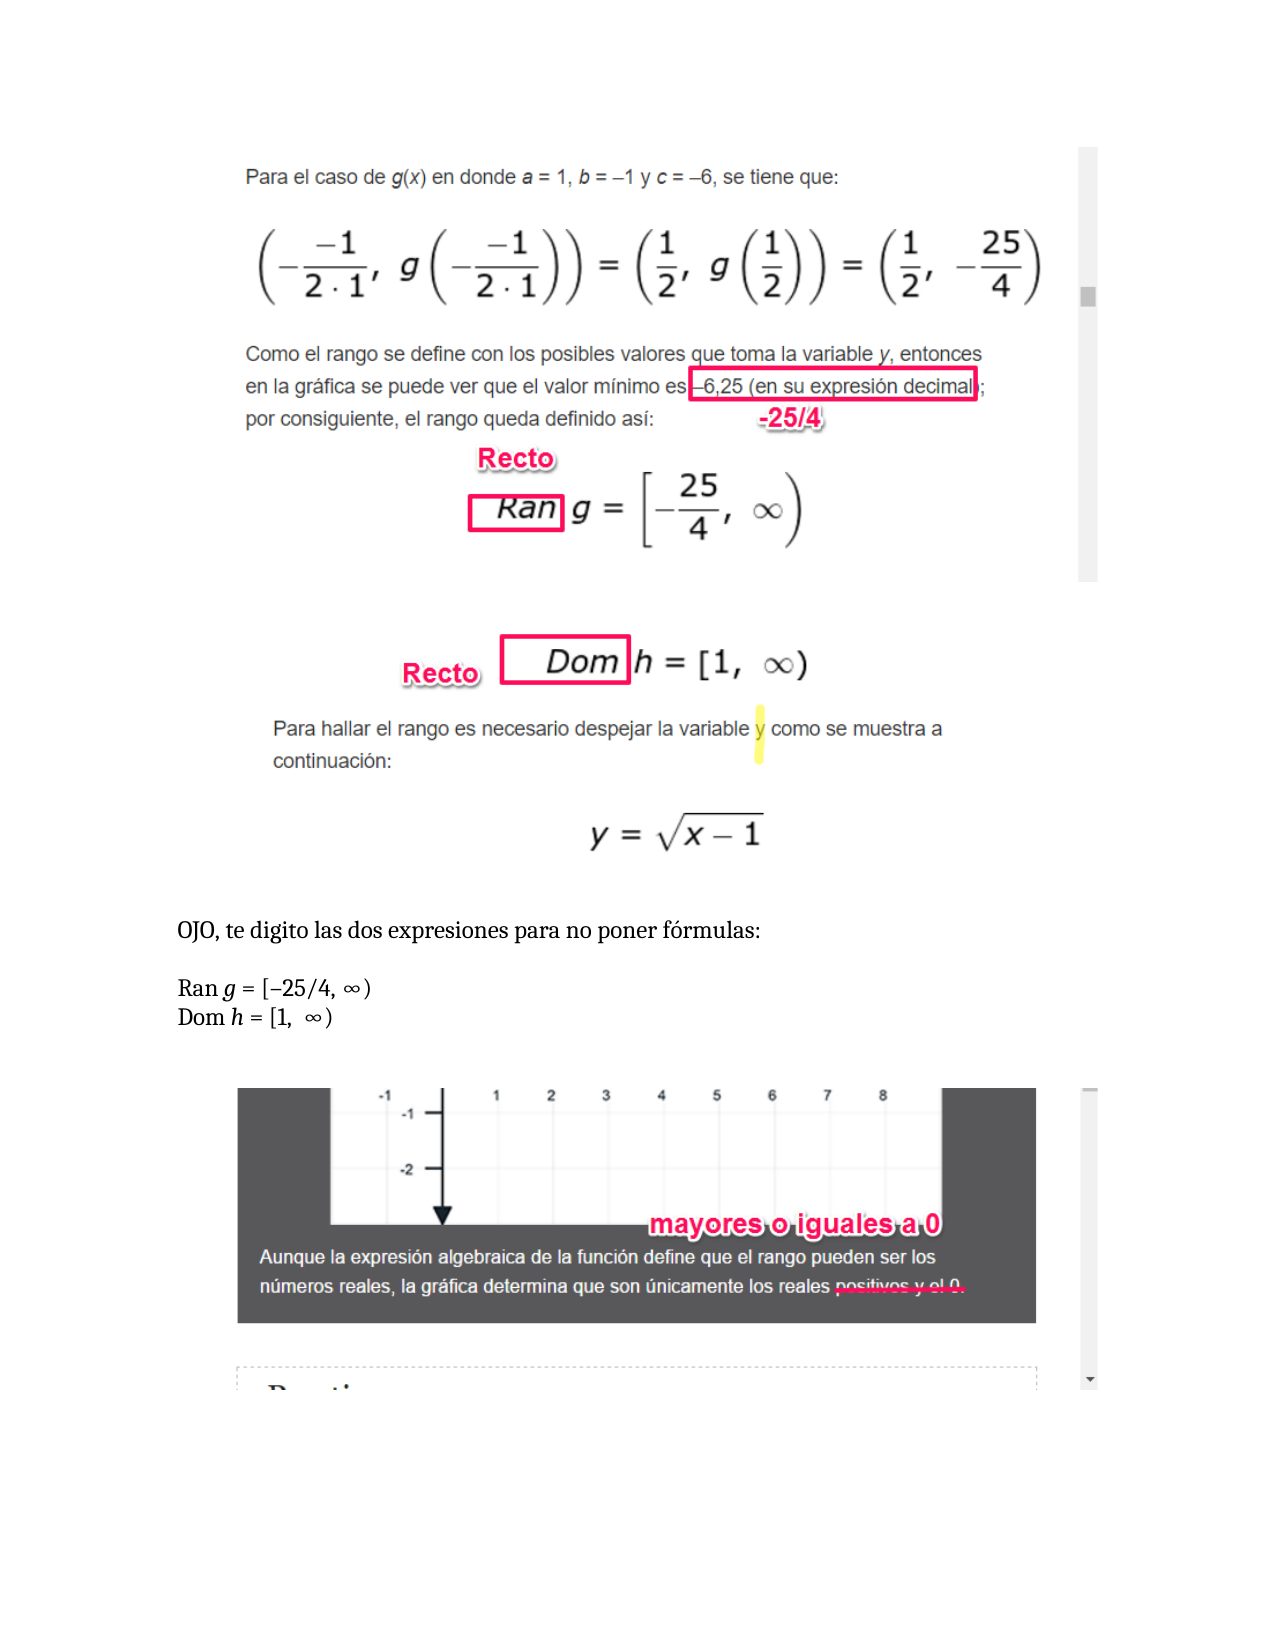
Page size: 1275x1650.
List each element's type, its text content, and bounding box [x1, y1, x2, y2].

picture [177, 610, 1098, 888]
text OJO, te digito las dos expresiones para no poner fórmulas: [177, 916, 1098, 945]
text Dom h = [1, ∞) [177, 1003, 1098, 1031]
picture [177, 1088, 1098, 1390]
picture [177, 147, 1098, 582]
text Ran g = [–25/4, ∞) [177, 974, 1098, 1003]
